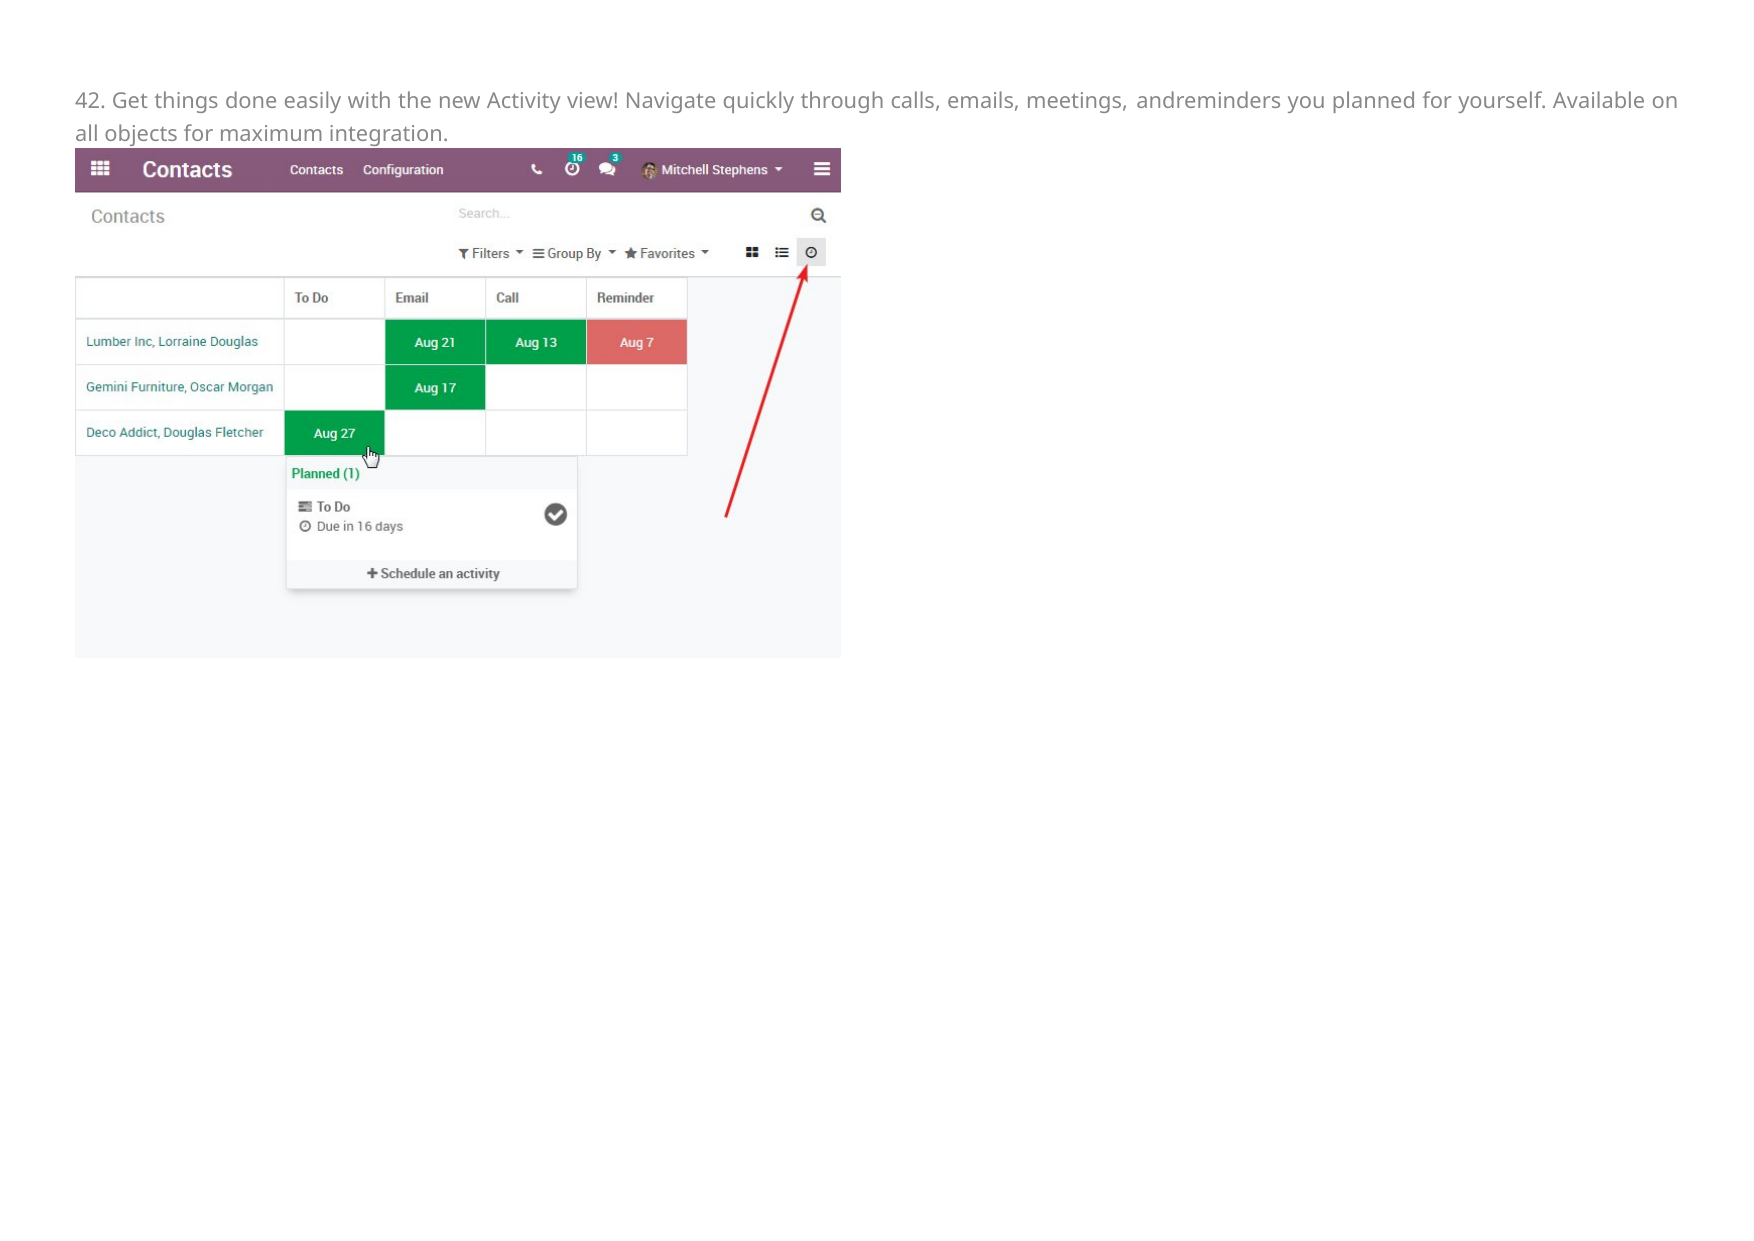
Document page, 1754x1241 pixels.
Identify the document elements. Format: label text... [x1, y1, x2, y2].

picture [75, 148, 841, 658]
text 42. Get things done easily with the new Activity view! Navigate quickly through calls, emails, meetings, andreminders you planned for yourself. Available on all objects for maximum integration. [75, 84, 1679, 149]
